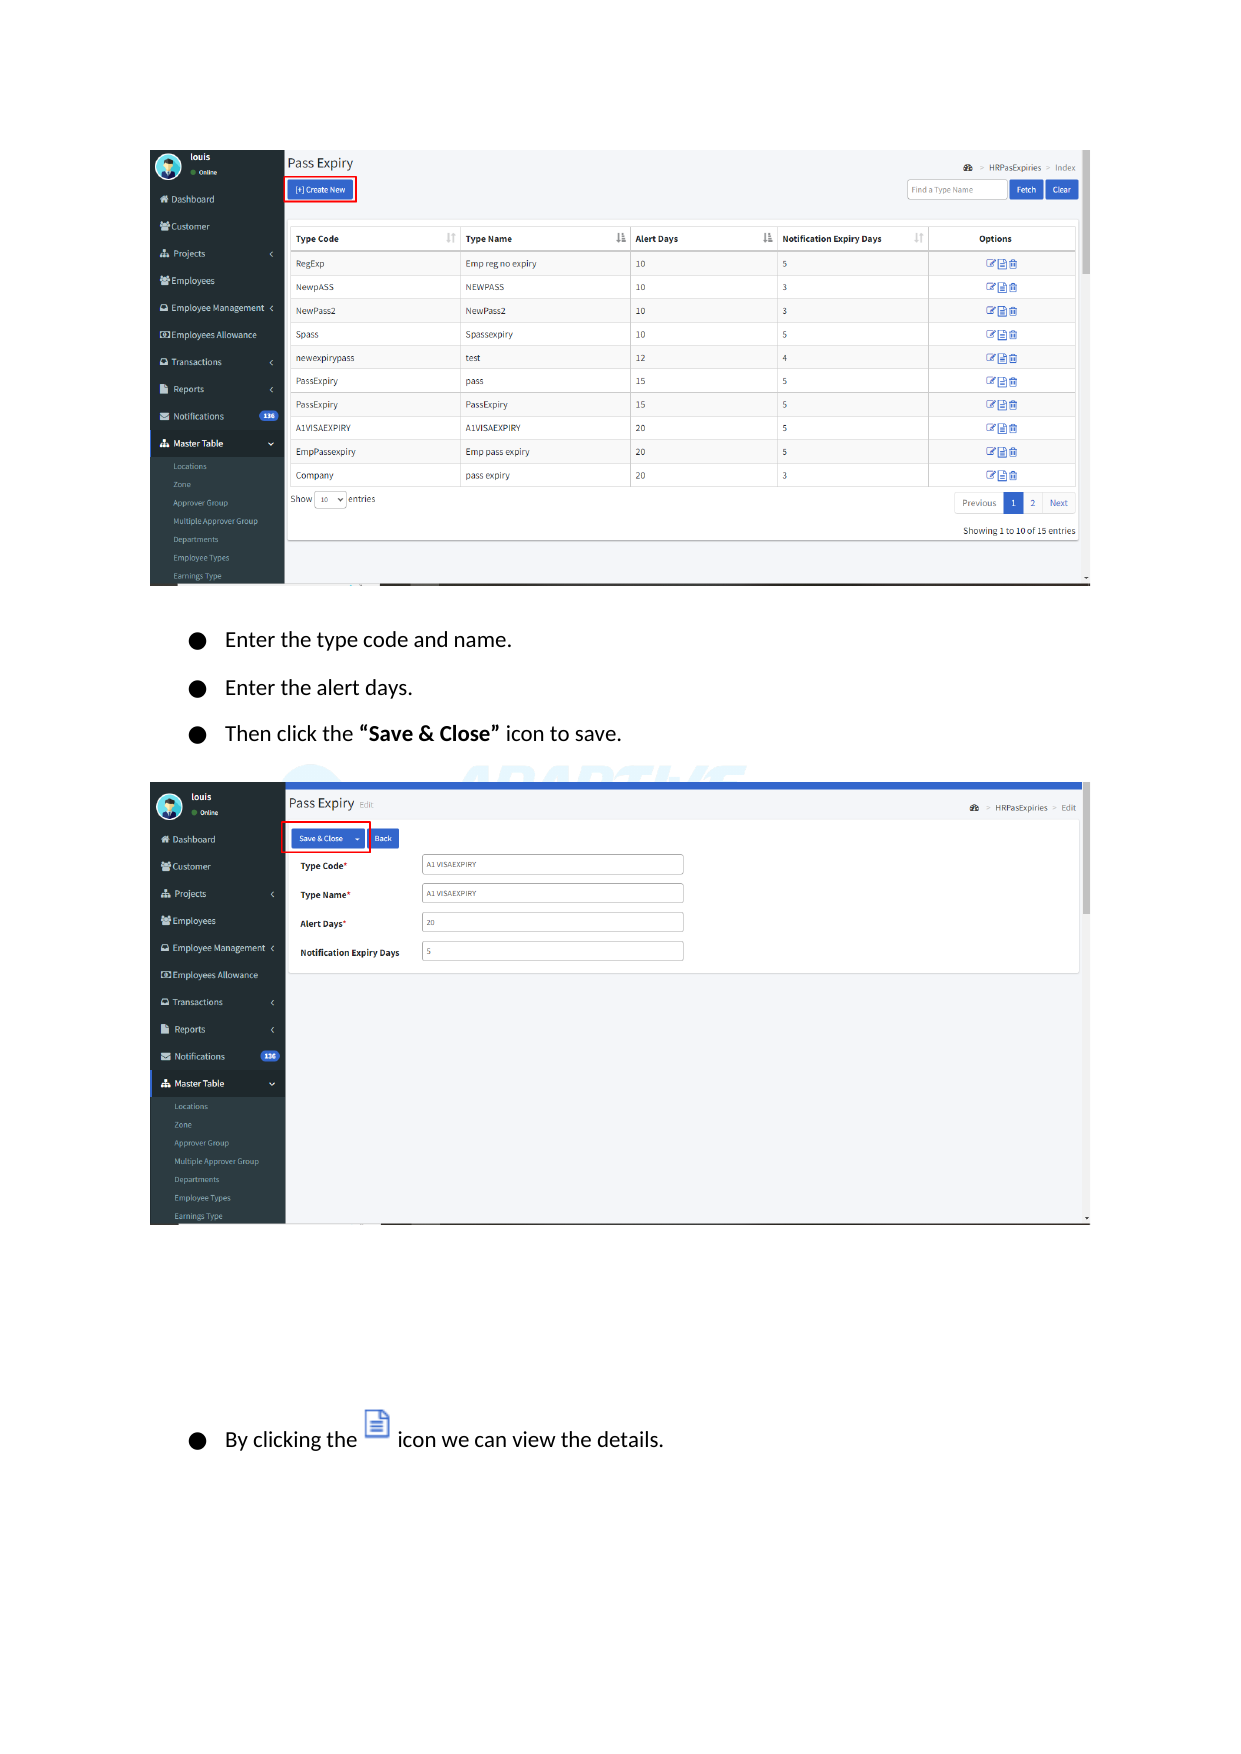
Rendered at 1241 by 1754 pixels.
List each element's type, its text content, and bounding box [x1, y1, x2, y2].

list By clicking the icon we can view the details. [187, 1403, 1090, 1461]
picture [150, 782, 1091, 1225]
list Enter the type code and name. [187, 614, 1090, 661]
list Then click the “Save & Close” icon to save. [187, 708, 1090, 755]
picture [150, 150, 1091, 586]
picture [362, 1402, 398, 1448]
list Enter the alert days. [187, 661, 1090, 708]
